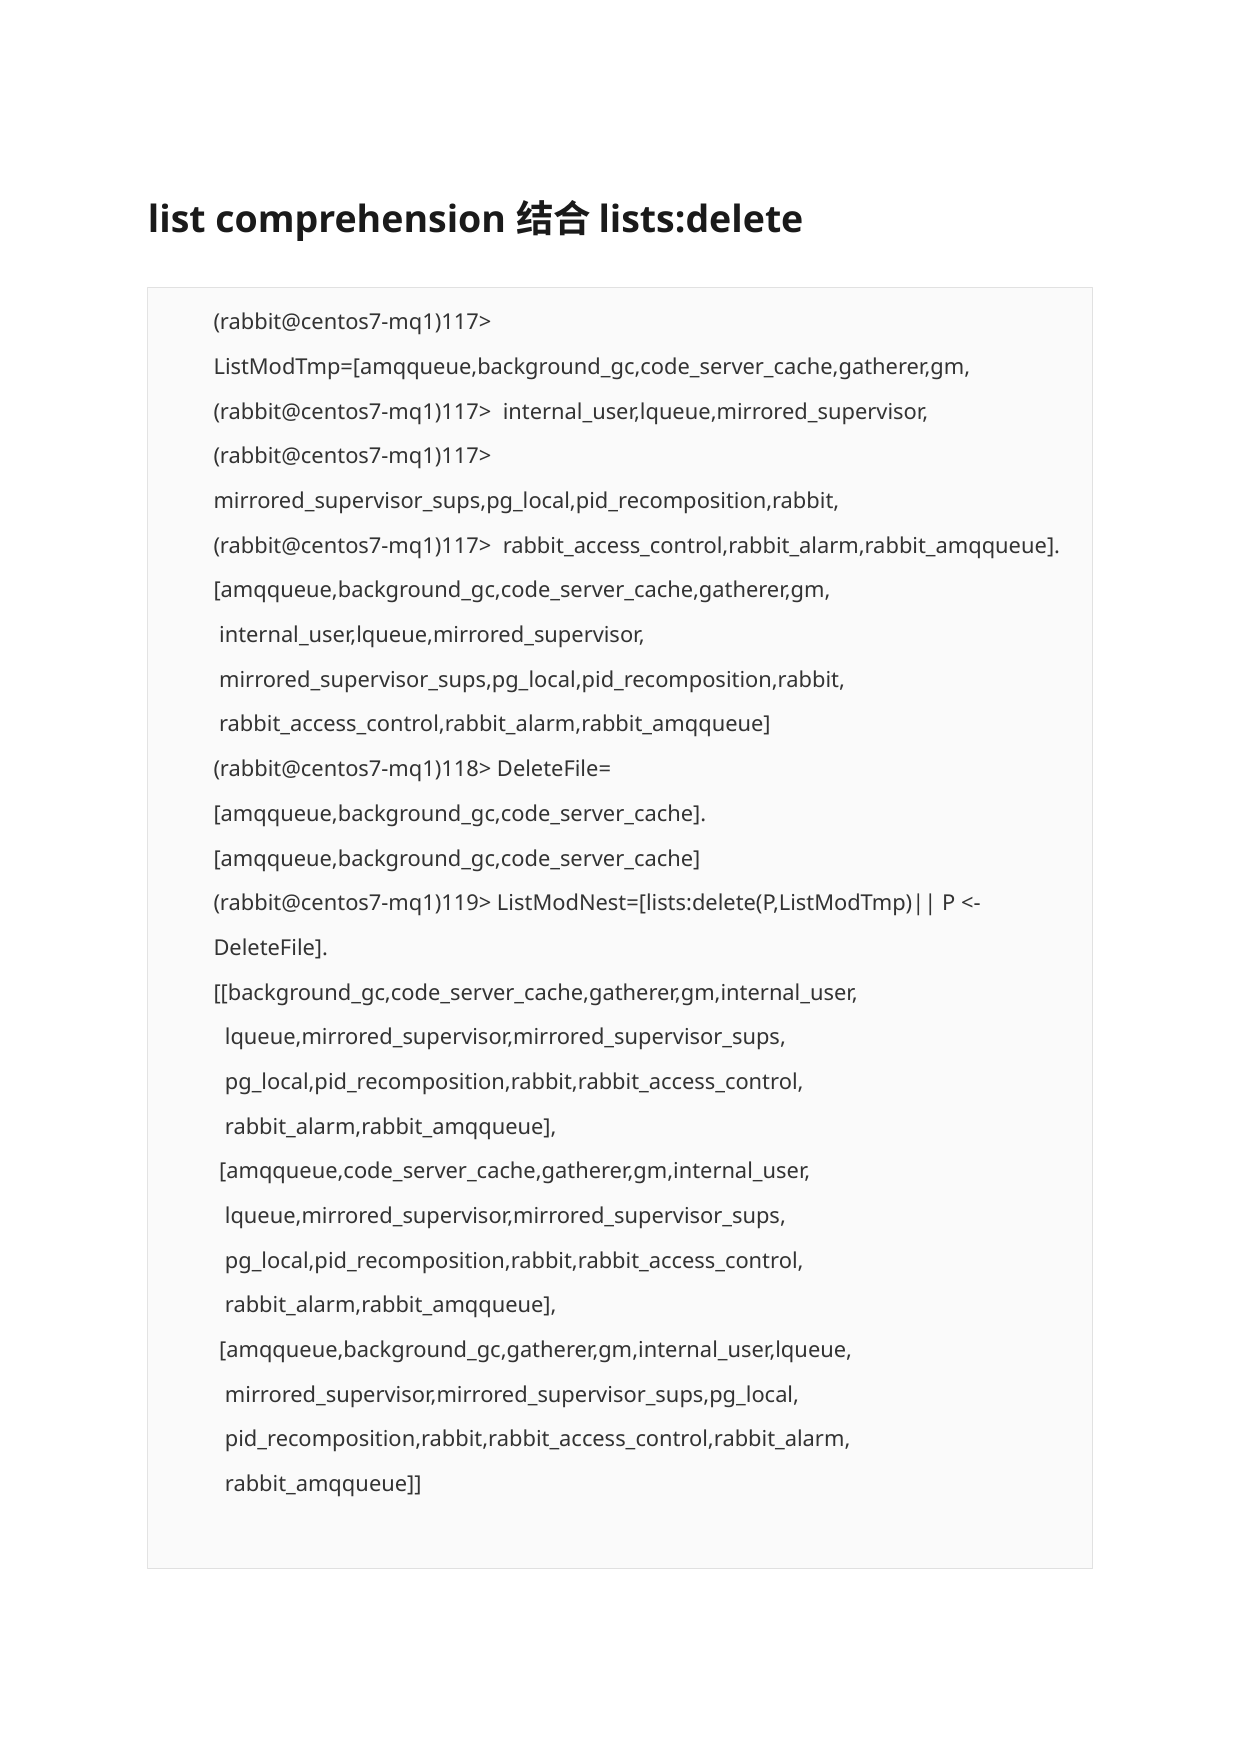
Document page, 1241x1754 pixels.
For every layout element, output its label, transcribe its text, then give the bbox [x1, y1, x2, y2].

subtitle list comprehension 结合lists:delete [148, 189, 1093, 243]
